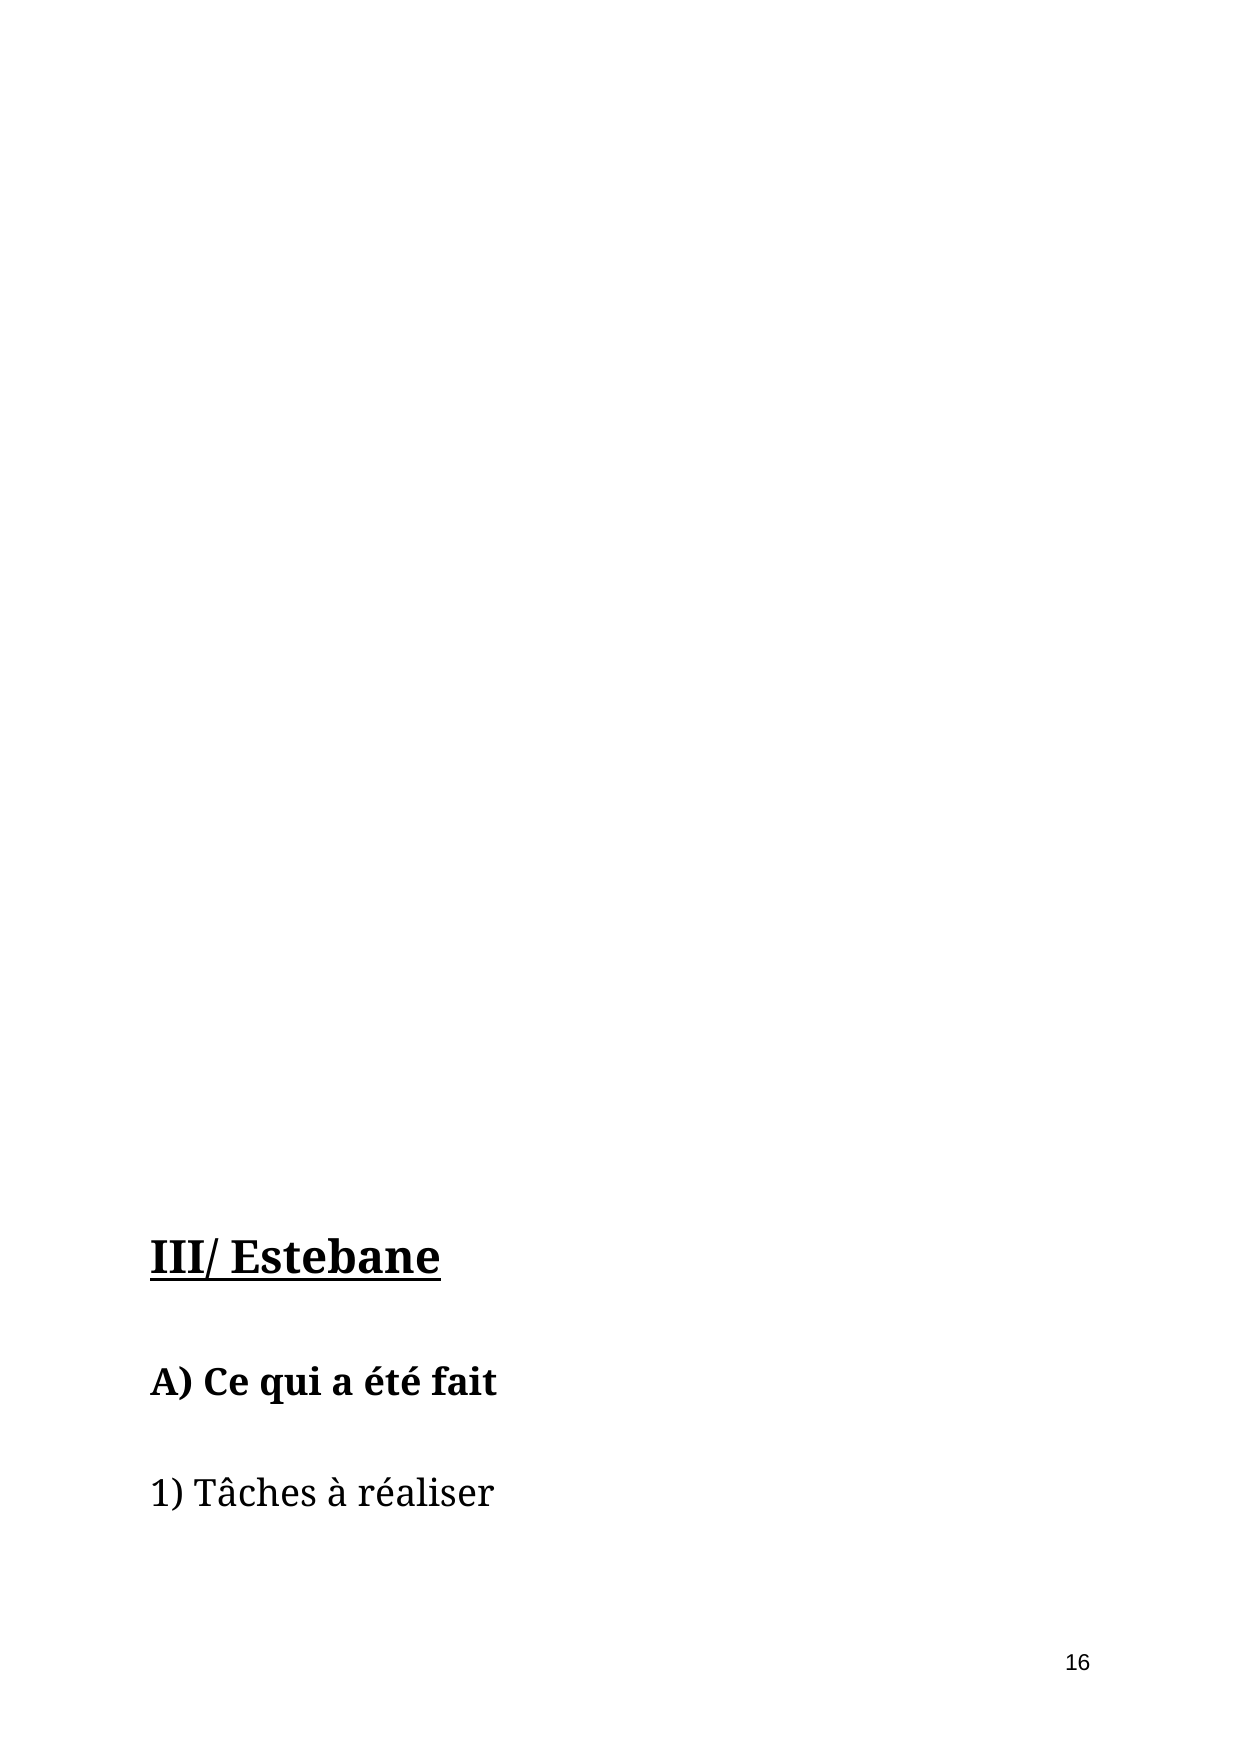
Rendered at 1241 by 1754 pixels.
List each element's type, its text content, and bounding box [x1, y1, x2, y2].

text 1) Tâches à réaliser [150, 1466, 1090, 1517]
text A) Ce qui a été fait [150, 1355, 1090, 1406]
text III/ Estebane [150, 1225, 1090, 1287]
